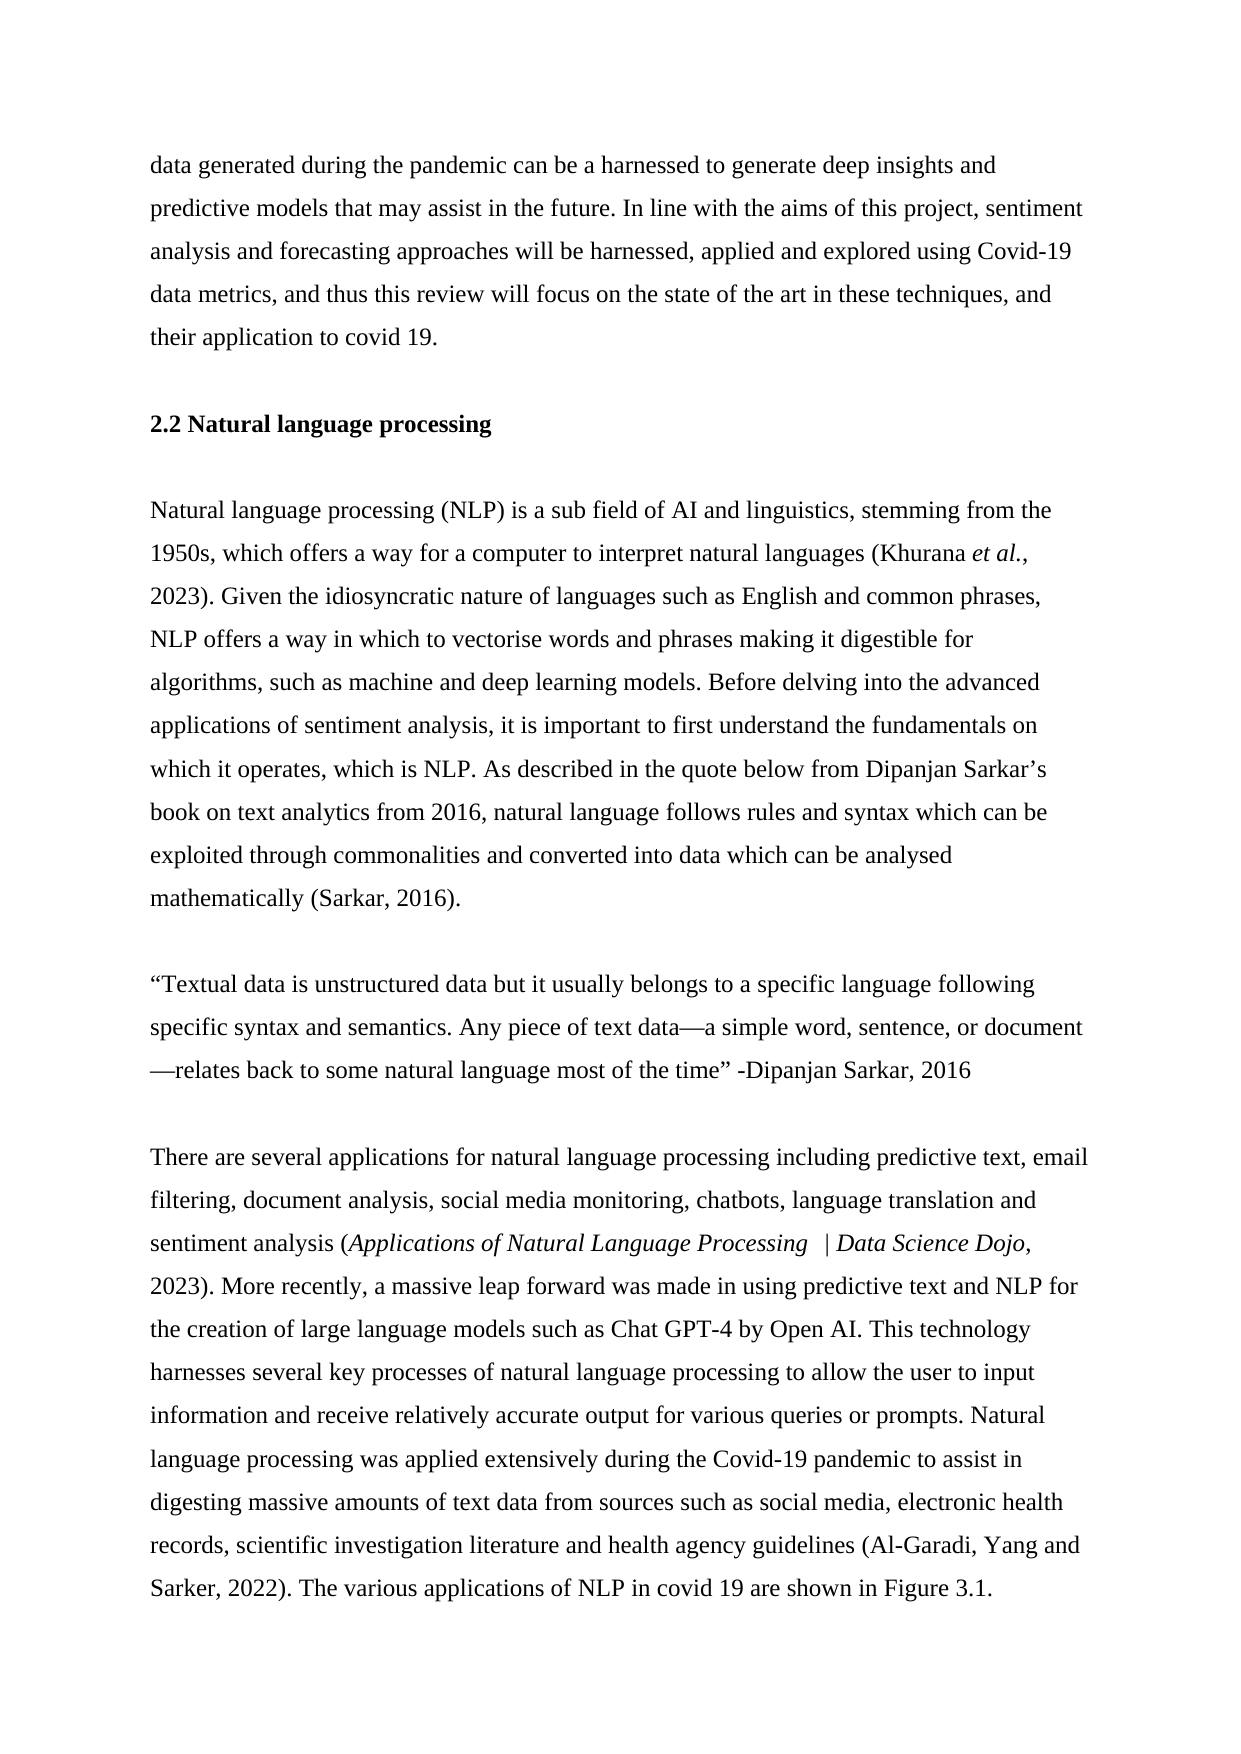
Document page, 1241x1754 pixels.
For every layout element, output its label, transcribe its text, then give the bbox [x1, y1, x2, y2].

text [150, 150, 1090, 351]
text There are several applications for natural language processing including predictive text, email filtering, document analysis, social media monitoring, chatbots, language translation and sentiment analysis (Applications of Natural Language Processing | Data Science Dojo, 2023). More recently, a massive leap forward was made in using predictive text and NLP for the creation of large language models such as Chat GPT-4 by Open AI. This technology harnesses several key processes of natural language processing to allow the user to input information and receive relatively accurate output for various queries or prompts. Natural language processing was applied extensively during the Covid-19 pandemic to assist in digesting massive amounts of text data from sources such as social media, electronic health records, scientific investigation literature and health agency guidelines (Al-Garadi, Yang and Sarker, 2022). The various applications of NLP in covid 19 are shown in Figure 3.1. [150, 1142, 1090, 1602]
text “Textual data is unstructured data but it usually belongs to a specific language following specific syntax and semantics. Any piece of text data—a simple word, sentence, or document—relates back to some natural language most of the time” -Dipanjan Sarkar, 2016 [150, 969, 1090, 1084]
text 2.2 Natural language processing [150, 409, 1090, 437]
text Natural language processing (NLP) is a sub field of AI and linguistics, stemming from the 1950s, which offers a way for a computer to interpret natural languages (Khurana et al., 2023). Given the idiosyncratic nature of languages such as English and common phrases, NLP offers a way in which to vectorise words and phrases making it digestible for algorithms, such as machine and deep learning models. Before delving into the advanced applications of sentiment analysis, it is important to first understand the fundamentals on which it operates, which is NLP. As described in the quote below from Dipanjan Sarkar’s book on text analytics from 2016, natural language follows rules and syntax which can be exploited through commonalities and converted into data which can be analysed mathematically (Sarkar, 2016). [150, 495, 1090, 912]
